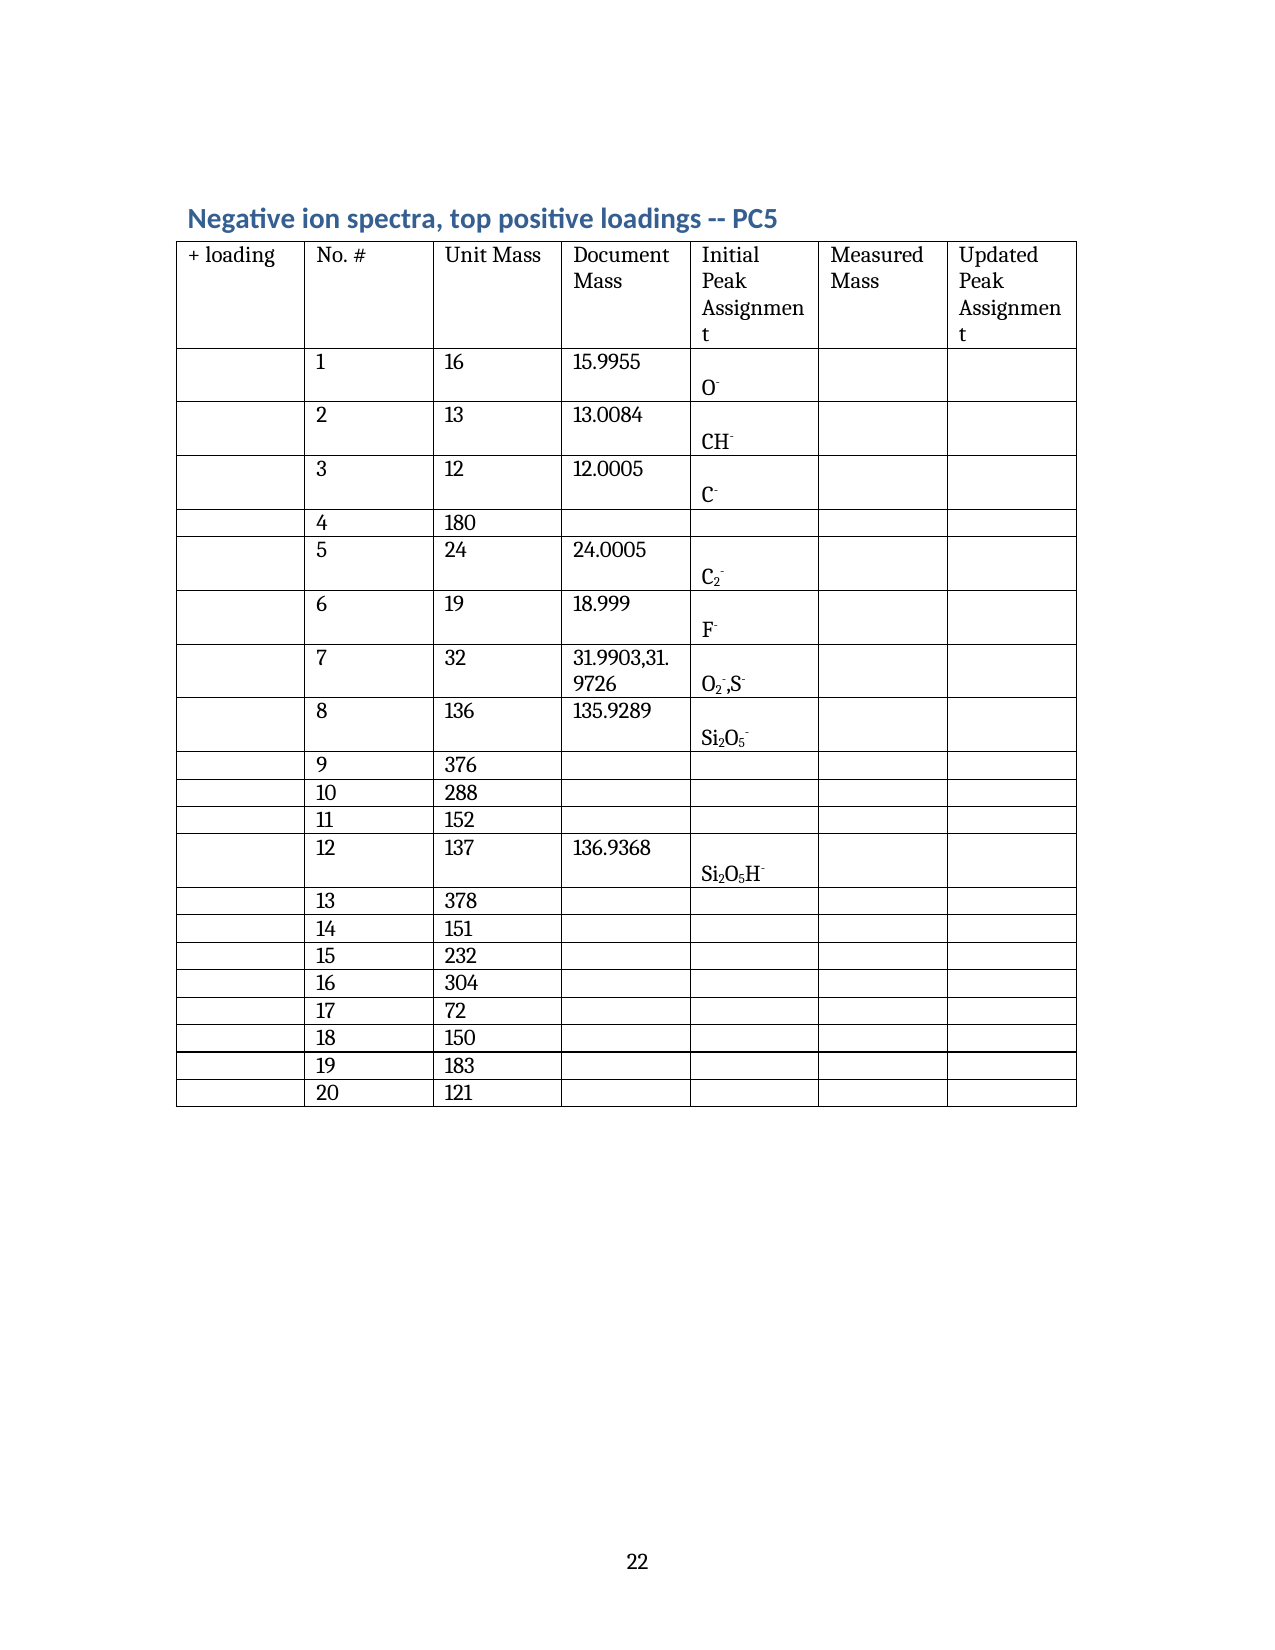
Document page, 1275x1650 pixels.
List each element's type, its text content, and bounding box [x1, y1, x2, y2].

table_cell [819, 591, 947, 643]
table_cell [819, 698, 947, 751]
table_cell [819, 943, 947, 969]
table_cell [691, 1080, 818, 1106]
table_cell 14 [305, 915, 433, 942]
table_cell O- [691, 349, 818, 401]
table_cell 9 [305, 752, 433, 778]
table_cell 10 [305, 780, 433, 806]
table_cell [177, 970, 304, 997]
table_cell Si2O5H- [691, 834, 818, 887]
table_cell 16 [305, 970, 433, 997]
table_cell [819, 970, 947, 997]
table_cell 151 [434, 915, 561, 942]
table_cell [819, 1053, 947, 1079]
table_cell 19 [434, 591, 561, 643]
table_cell [948, 998, 1076, 1024]
table_cell [691, 1025, 818, 1051]
table_cell 136.9368 [562, 834, 690, 887]
table_cell [819, 402, 947, 455]
table_cell [948, 537, 1076, 590]
table_cell 17 [305, 998, 433, 1024]
table_cell [562, 998, 690, 1024]
table_cell [177, 591, 304, 643]
table_cell 18 [305, 1025, 433, 1051]
table_cell 136 [434, 698, 561, 751]
table_cell [562, 888, 690, 914]
table_cell [691, 752, 818, 778]
table_cell 72 [434, 998, 561, 1024]
table_cell 16 [434, 349, 561, 401]
table_cell 24 [434, 537, 561, 590]
table_cell [819, 510, 947, 536]
table_cell [948, 915, 1076, 942]
table_cell [691, 807, 818, 833]
table_cell [177, 645, 304, 697]
subtitle Negative ion spectra, top positive loadings -- PC5 [187, 200, 1087, 236]
table_cell [177, 537, 304, 590]
table_cell [948, 1053, 1076, 1079]
table_header Measured Mass [819, 242, 947, 347]
table_cell [562, 510, 690, 536]
table_cell [177, 1025, 304, 1051]
table_cell [948, 943, 1076, 969]
table_cell [819, 888, 947, 914]
table_cell [948, 510, 1076, 536]
table_cell [562, 1025, 690, 1051]
table_cell 183 [434, 1053, 561, 1079]
table_cell [819, 780, 947, 806]
table_cell 18.999 [562, 591, 690, 643]
table_cell 8 [305, 698, 433, 751]
table_cell [177, 1053, 304, 1079]
table_cell 232 [434, 943, 561, 969]
table_cell Si2O5- [691, 698, 818, 751]
table_cell [691, 998, 818, 1024]
table_cell [948, 970, 1076, 997]
table_cell 13 [434, 402, 561, 455]
table_cell [819, 915, 947, 942]
table_cell 15 [305, 943, 433, 969]
table_header Updated Peak Assignment [948, 242, 1076, 347]
table_cell 15.9955 [562, 349, 690, 401]
table_cell [948, 780, 1076, 806]
table_cell [177, 888, 304, 914]
table_cell [177, 698, 304, 751]
table_cell [562, 780, 690, 806]
table_cell [177, 780, 304, 806]
table_cell [819, 456, 947, 509]
table_cell 32 [434, 645, 561, 697]
table_header Initial Peak Assignment [691, 242, 818, 347]
table_header + loading [177, 242, 304, 347]
table_cell [562, 1053, 690, 1079]
table_cell [562, 915, 690, 942]
table_cell [177, 510, 304, 536]
table_cell 378 [434, 888, 561, 914]
table_cell 7 [305, 645, 433, 697]
table_cell [691, 915, 818, 942]
table_cell [691, 1053, 818, 1079]
table_cell [948, 698, 1076, 751]
table_cell [948, 1080, 1076, 1106]
table_cell [691, 510, 818, 536]
table_cell [948, 402, 1076, 455]
table_cell [948, 807, 1076, 833]
table_cell [819, 645, 947, 697]
table_cell [691, 943, 818, 969]
table_cell 12 [434, 456, 561, 509]
table_cell [562, 807, 690, 833]
table_cell 152 [434, 807, 561, 833]
table_cell 180 [434, 510, 561, 536]
table_cell C2- [691, 537, 818, 590]
table_cell 288 [434, 780, 561, 806]
table_cell [177, 834, 304, 887]
table_cell [819, 1080, 947, 1106]
table_cell [177, 943, 304, 969]
table_cell 376 [434, 752, 561, 778]
table_cell 12 [305, 834, 433, 887]
table_cell [948, 645, 1076, 697]
table_cell [562, 970, 690, 997]
table_cell 19 [305, 1053, 433, 1079]
table_cell F- [691, 591, 818, 643]
table_header Document Mass [562, 242, 690, 347]
table_cell 135.9289 [562, 698, 690, 751]
table_cell O2-,S- [691, 645, 818, 697]
table_cell 137 [434, 834, 561, 887]
table_cell [948, 456, 1076, 509]
table_cell [948, 834, 1076, 887]
table_cell 13 [305, 888, 433, 914]
table_cell [819, 752, 947, 778]
table_cell 31.9903,31.9726 [562, 645, 690, 697]
table_cell [691, 970, 818, 997]
table_cell 1 [305, 349, 433, 401]
table_header Unit Mass [434, 242, 561, 347]
table_cell [177, 402, 304, 455]
table_cell 24.0005 [562, 537, 690, 590]
table_cell [177, 807, 304, 833]
table_cell 20 [305, 1080, 433, 1106]
table_cell 13.0084 [562, 402, 690, 455]
table_cell 6 [305, 591, 433, 643]
table_header No. # [305, 242, 433, 347]
table_cell [562, 943, 690, 969]
table_cell [819, 807, 947, 833]
table_cell 5 [305, 537, 433, 590]
table_cell [819, 537, 947, 590]
table_cell 12.0005 [562, 456, 690, 509]
table_cell [948, 888, 1076, 914]
table_cell [562, 1080, 690, 1106]
table_cell 4 [305, 510, 433, 536]
table_cell [948, 752, 1076, 778]
table_cell [819, 1025, 947, 1051]
table_cell 2 [305, 402, 433, 455]
table_cell 150 [434, 1025, 561, 1051]
table_cell [819, 349, 947, 401]
table_cell [948, 591, 1076, 643]
table_cell 11 [305, 807, 433, 833]
table_cell [691, 888, 818, 914]
table_cell [177, 349, 304, 401]
table_cell [948, 349, 1076, 401]
table_cell [819, 834, 947, 887]
table_cell [562, 752, 690, 778]
table_cell [177, 752, 304, 778]
table_cell 121 [434, 1080, 561, 1106]
table_cell [177, 456, 304, 509]
table_cell [819, 998, 947, 1024]
table_cell 304 [434, 970, 561, 997]
table_cell [177, 915, 304, 942]
table_cell [691, 780, 818, 806]
table_cell [177, 998, 304, 1024]
table_cell 3 [305, 456, 433, 509]
table_cell C- [691, 456, 818, 509]
table_cell [948, 1025, 1076, 1051]
table_cell CH- [691, 402, 818, 455]
table_cell [177, 1080, 304, 1106]
